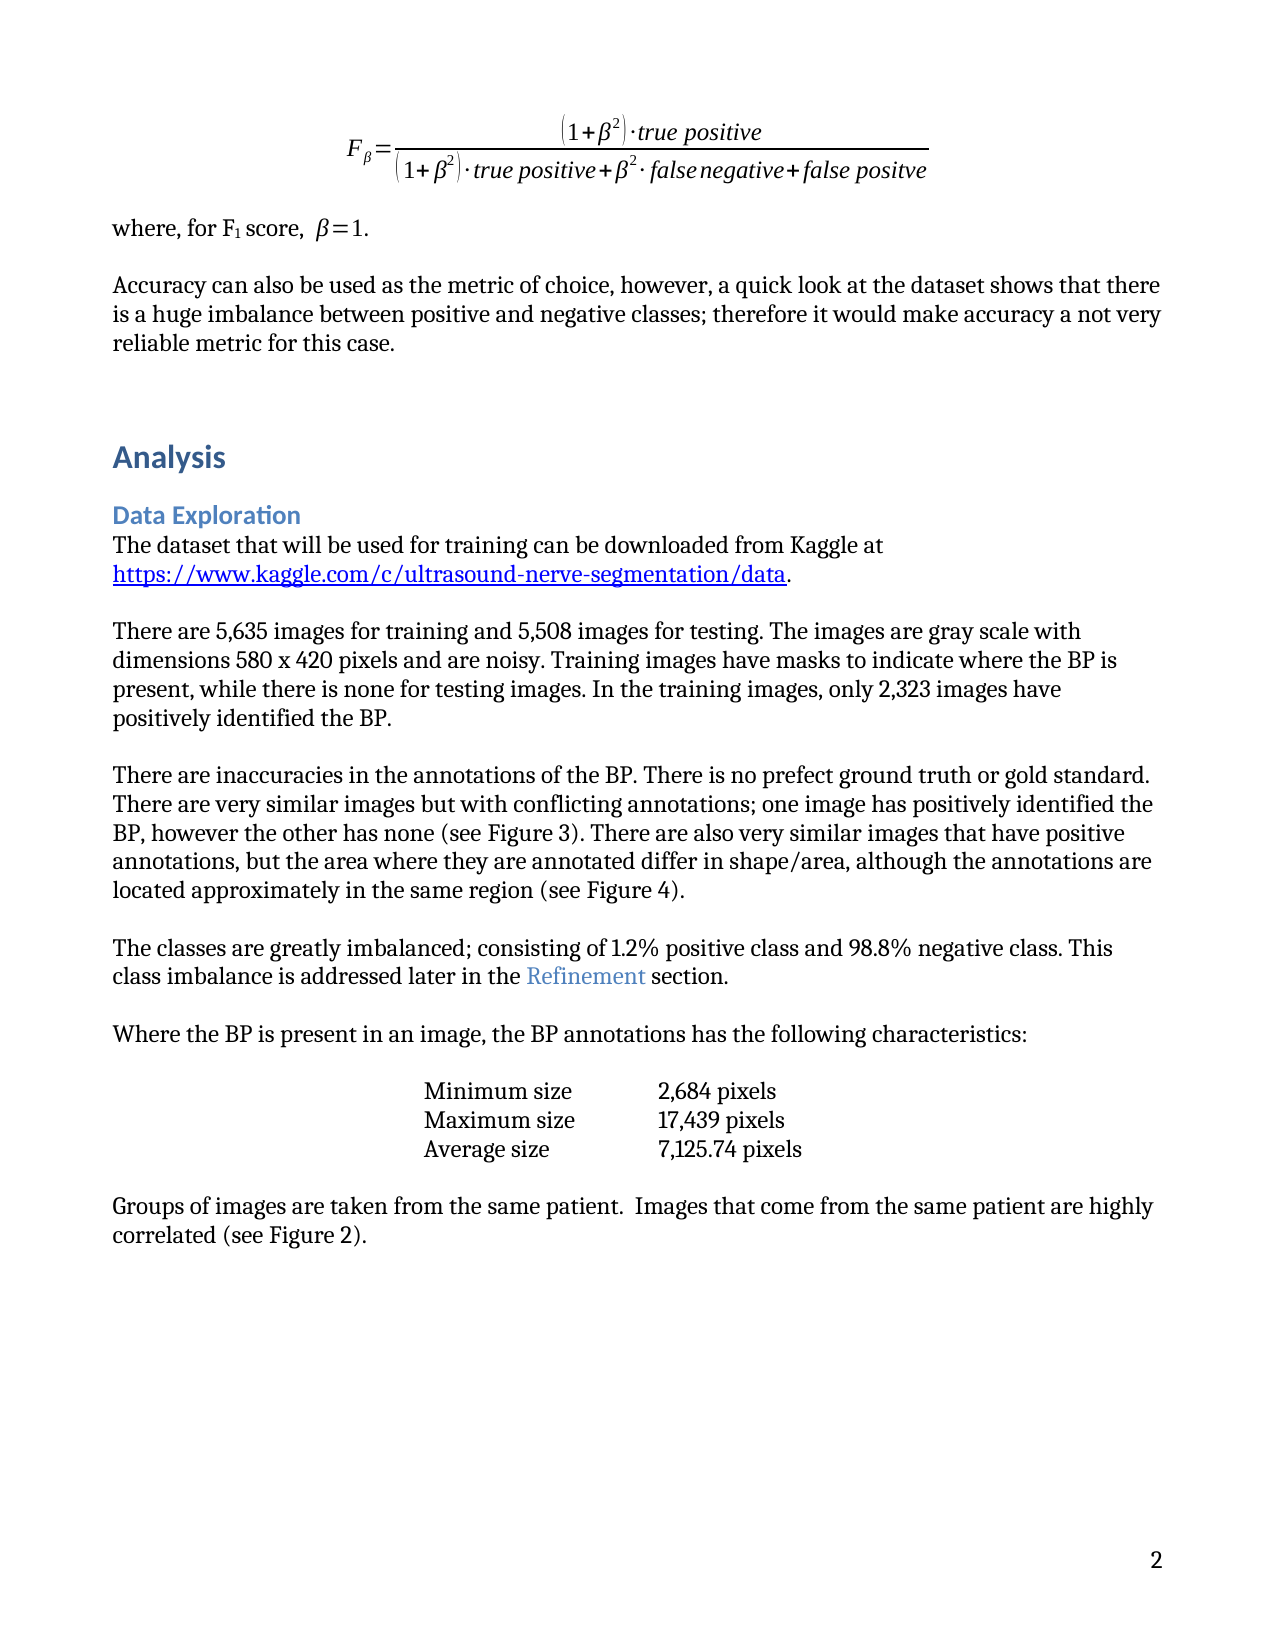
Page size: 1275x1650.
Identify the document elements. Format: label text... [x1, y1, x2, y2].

text There are 5,635 images for training and 5,508 images for testing. The images are gray scale with dimensions 580 x 420 pixels and are noisy. Training images have masks to indicate where the BP is present, while there is none for testing images. In the training images, only 2,323 images have positively identified the BP. [112, 617, 1162, 732]
table_cell 17,439 pixels [647, 1106, 862, 1135]
text where, for F1 score, . [112, 214, 1162, 243]
table_cell Average size [413, 1135, 647, 1163]
text Accuracy can also be used as the metric of choice, however, a quick look at the dataset shows that there is a huge imbalance between positive and negative classes; therefore it would make accuracy a not very reliable metric for this case. [112, 271, 1162, 358]
subtitle Analysis [112, 436, 1162, 477]
table_cell Maximum size [413, 1106, 647, 1135]
text There are inaccuracies in the annotations of the BP. There is no prefect ground truth or gold standard. There are very similar images but with conflicting annotations; one image has positively identified the BP, however the other has none (see Figure 3). There are also very similar images that have positive annotations, but the area where they are annotated differ in shape/area, although the annotations are located approximately in the same region (see Figure 4). [112, 761, 1162, 905]
text The dataset that will be used for training can be downloaded from Kaggle at https://www.kaggle.com/c/ultrasound-nerve-segmentation/data. [112, 531, 1162, 588]
table_cell 7,125.74 pixels [647, 1135, 862, 1163]
table_header 2,684 pixels [647, 1077, 862, 1106]
text Groups of images are taken from the same patient. Images that come from the same patient are highly correlated (see Figure 2). [112, 1192, 1162, 1250]
text Where the BP is present in an image, the BP annotations has the following characteristics: [112, 1020, 1162, 1048]
subtitle Data Exploration [112, 498, 1162, 531]
text The classes are greatly imbalanced; consisting of 1.2% positive class and 98.8% negative class. This class imbalance is addressed later in the Refinement section. [112, 933, 1162, 991]
table_header Minimum size [413, 1077, 647, 1106]
